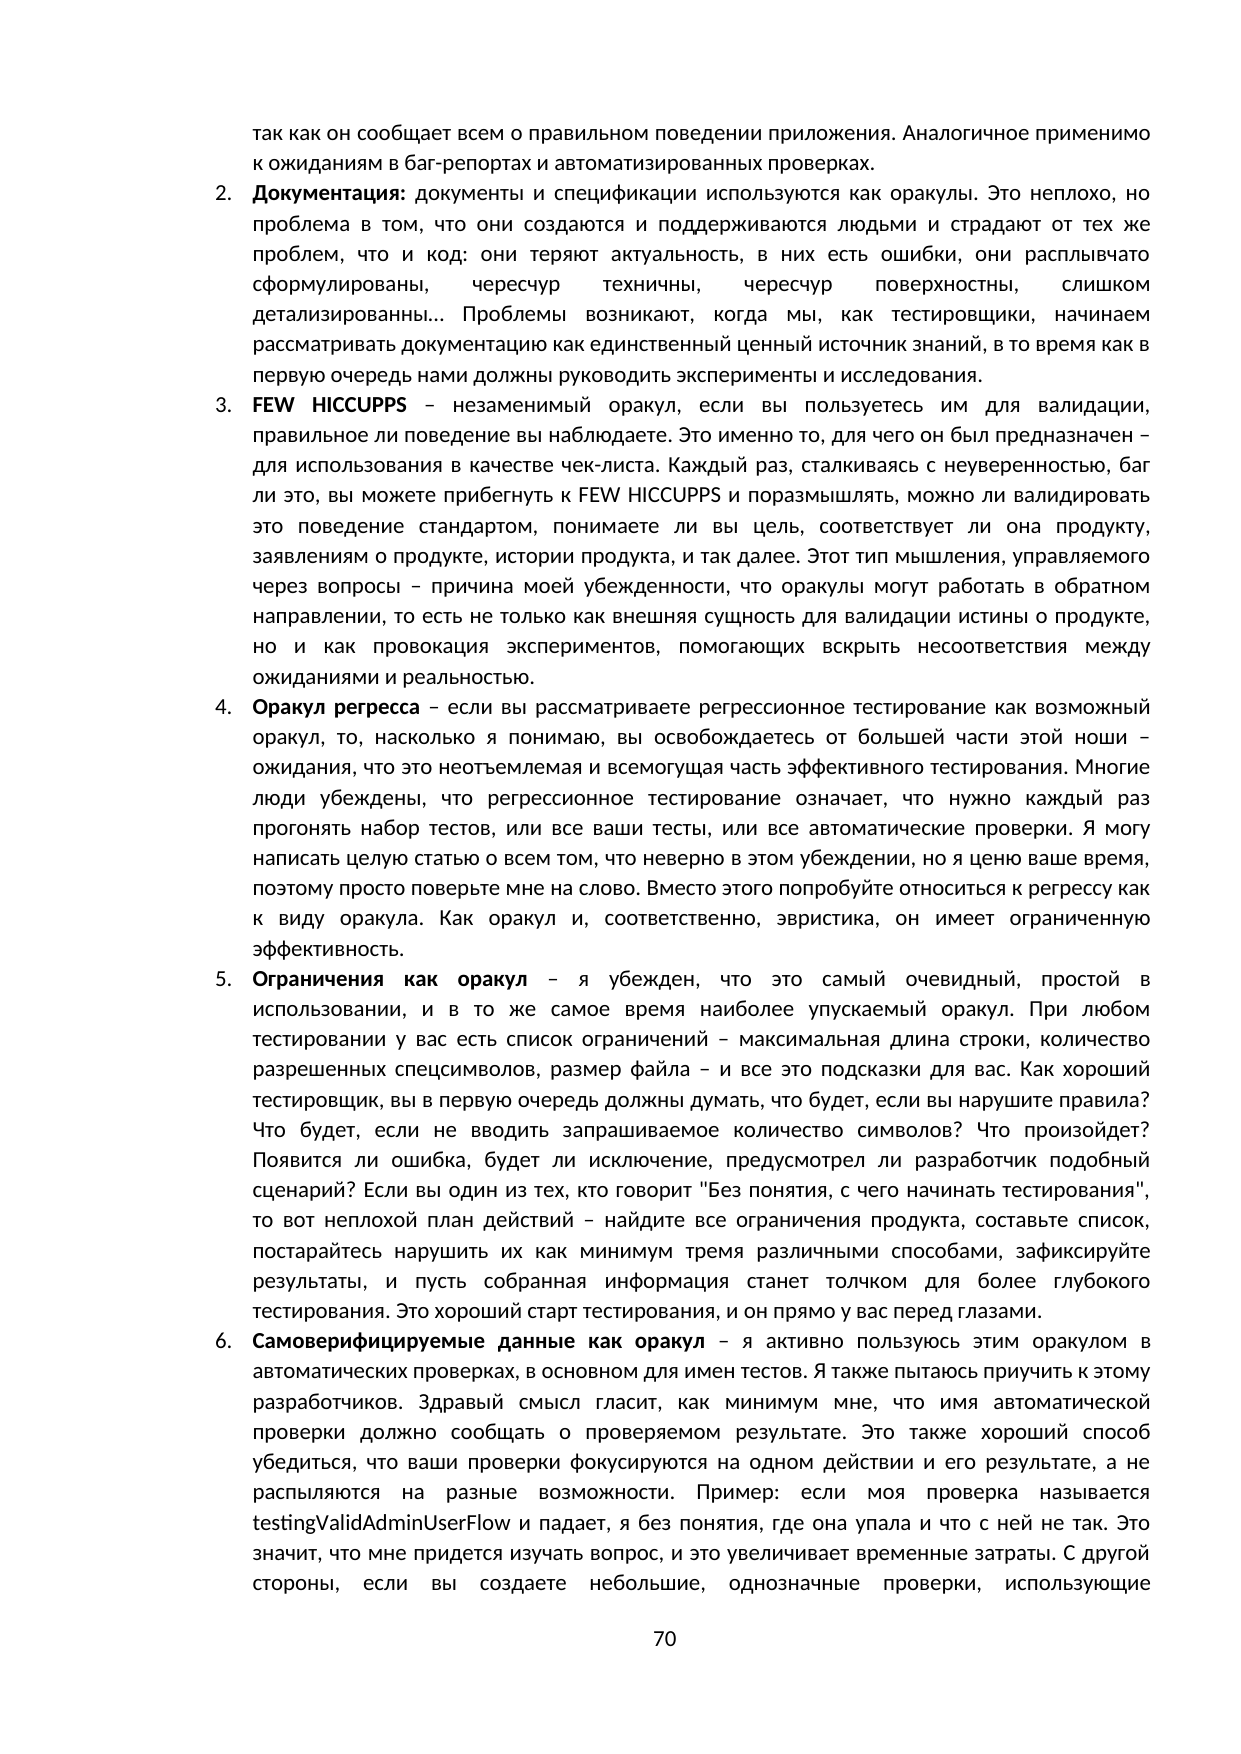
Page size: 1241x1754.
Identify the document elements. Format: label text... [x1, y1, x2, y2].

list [215, 118, 1152, 176]
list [215, 1326, 1152, 1596]
list Документация: документы и спецификации используются как оракулы. Это неплохо, но проблема в том, что они создаются и поддерживаются людьми и страдают от тех же проблем, что и код: они теряют актуальность, в них есть ошибки, они расплывчато сформулированы, чересчур техничны, чересчур поверхностны, слишком детализированны… Проблемы возникают, когда мы, как тестировщики, начинаем рассматривать документацию как единственный ценный источник знаний, в то время как в первую очередь нами должны руководить эксперименты и исследования. [215, 178, 1152, 388]
list Ограничения как оракул – я убежден, что это самый очевидный, простой в использовании, и в то же самое время наиболее упускаемый оракул. При любом тестировании у вас есть список ограничений – максимальная длина строки, количество разрешенных спецсимволов, размер файла – и все это подсказки для вас. Как хороший тестировщик, вы в первую очередь должны думать, что будет, если вы нарушите правила? Что будет, если не вводить запрашиваемое количество символов? Что произойдет? Появится ли ошибка, будет ли исключение, предусмотрел ли разработчик подобный сценарий? Если вы один из тех, кто говорит "Без понятия, с чего начинать тестирования", то вот неплохой план действий – найдите все ограничения продукта, составьте список, постарайтесь нарушить их как минимум тремя различными способами, зафиксируйте результаты, и пусть собранная информация станет толчком для более глубокого тестирования. Это хороший старт тестирования, и он прямо у вас перед глазами. [215, 964, 1152, 1324]
list FEW HICCUPPS – незаменимый оракул, если вы пользуетесь им для валидации, правильное ли поведение вы наблюдаете. Это именно то, для чего он был предназначен – для использования в качестве чек-листа. Каждый раз, сталкиваясь с неуверенностью, баг ли это, вы можете прибегнуть к FEW HICCUPPS и поразмышлять, можно ли валидировать это поведение стандартом, понимаете ли вы цель, соответствует ли она продукту, заявлениям о продукте, истории продукта, и так далее. Этот тип мышления, управляемого через вопросы – причина моей убежденности, что оракулы могут работать в обратном направлении, то есть не только как внешняя сущность для валидации истины о продукте, но и как провокация экспериментов, помогающих вскрыть несоответствия между ожиданиями и реальностью. [215, 390, 1152, 690]
list Оракул регресса – если вы рассматриваете регрессионное тестирование как возможный оракул, то, насколько я понимаю, вы освобождаетесь от большей части этой ноши – ожидания, что это неотъемлемая и всемогущая часть эффективного тестирования. Многие люди убеждены, что регрессионное тестирование означает, что нужно каждый раз прогонять набор тестов, или все ваши тесты, или все автоматические проверки. Я могу написать целую статью о всем том, что неверно в этом убеждении, но я ценю ваше время, поэтому просто поверьте мне на слово. Вместо этого попробуйте относиться к регрессу как к виду оракула. Как оракул и, соответственно, эвристика, он имеет ограниченную эффективность. [215, 692, 1152, 962]
